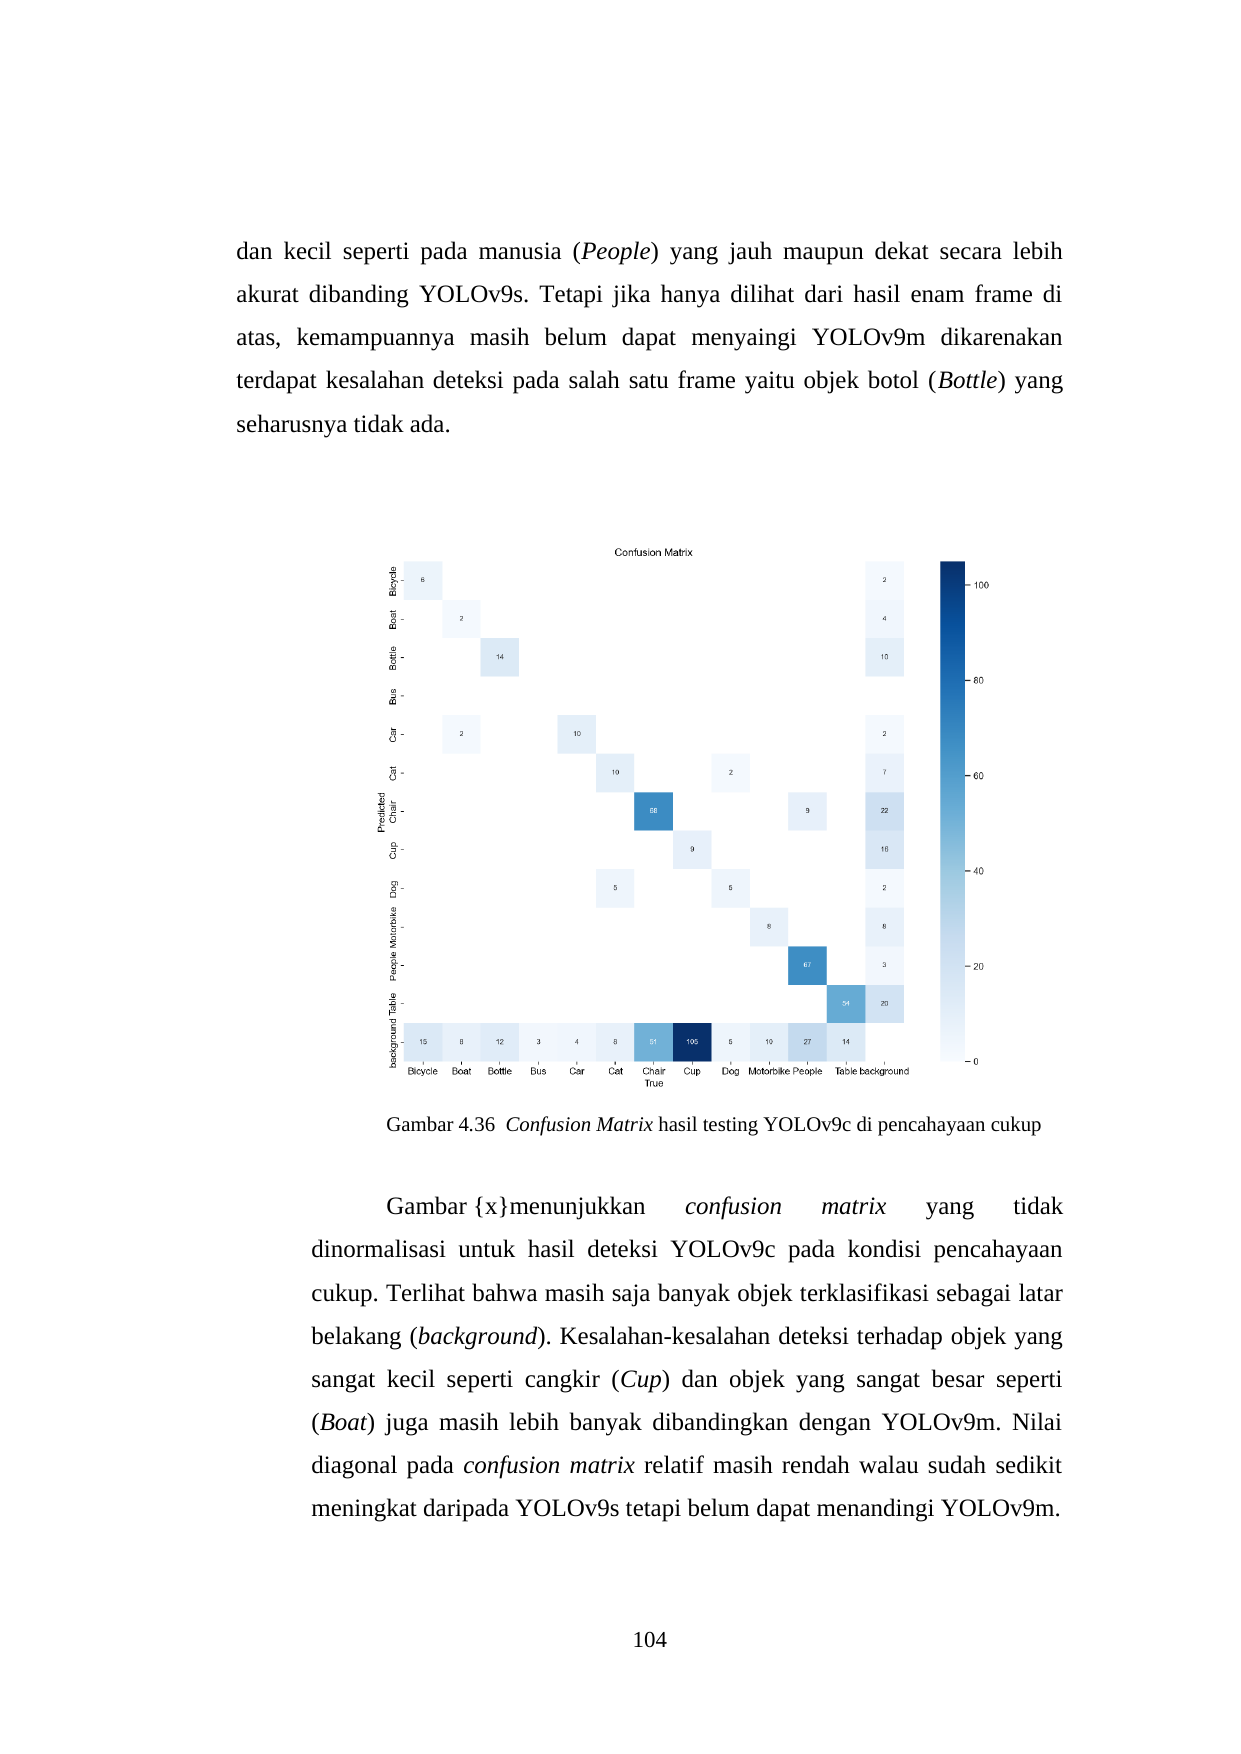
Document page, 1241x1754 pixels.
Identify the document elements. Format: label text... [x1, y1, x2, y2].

text Gambar {x}menunjukkan confusion matrix yang tidak dinormalisasi untuk hasil deteksi YOLOv9c pada kondisi pencahayaan cukup. Terlihat bahwa masih saja banyak objek terklasifikasi sebagai latar belakang (background). Kesalahan-kesalahan deteksi terhadap objek yang sangat kecil seperti cangkir (Cup) dan objek yang sangat besar seperti (Boat) juga masih lebih banyak dibandingkan dengan YOLOv9m. Nilai diagonal pada confusion matrix relatif masih rendah walau sudah sedikit meningkat daripada YOLOv9s tetapi belum dapat menandingi YOLOv9m. [311, 1191, 1063, 1522]
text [236, 236, 1063, 437]
picture [311, 538, 1060, 1099]
text Gambar 4.36 Confusion Matrix hasil testing YOLOv9c di pencahayaan cukup [311, 1112, 1063, 1136]
